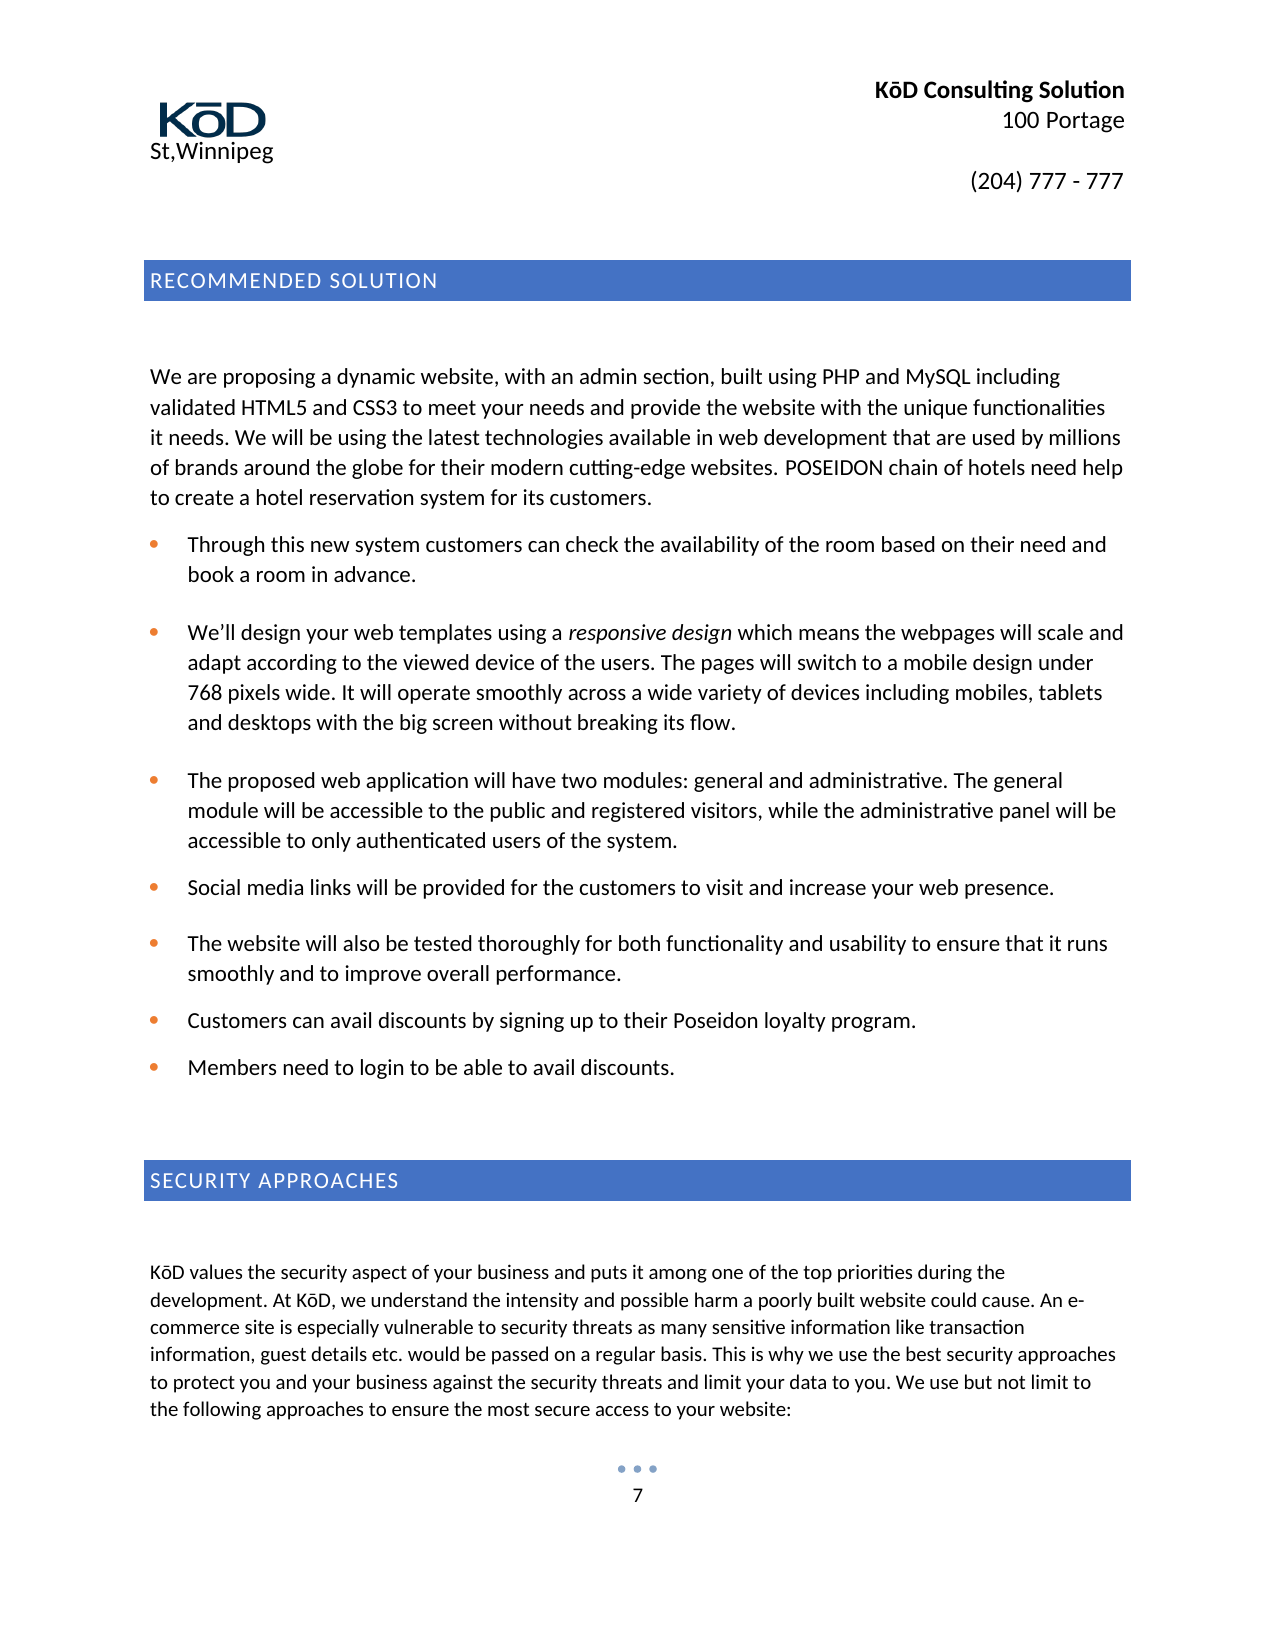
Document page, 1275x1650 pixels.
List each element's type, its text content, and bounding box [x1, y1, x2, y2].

picture [156, 70, 266, 180]
subtitle Security approaches [150, 1167, 1125, 1194]
text KōD values the security aspect of your business and puts it among one of the top priorities during the development. At KōD, we understand the intensity and possible harm a poorly built website could cause. An e-commerce site is especially vulnerable to security threats as many sensitive information like transaction information, guest details etc. would be passed on a regular basis. This is why we use the best security approaches to protect you and your business against the security threats and limit your data to you. We use but not limit to the following approaches to ensure the most secure access to your website: [150, 1259, 1125, 1422]
list Members need to login to be able to avail discounts. [150, 1053, 1125, 1081]
list The proposed web application will have two modules: general and administrative. The general module will be accessible to the public and registered visitors, while the administrative panel will be accessible to only authenticated users of the system. [150, 766, 1125, 854]
list The website will also be tested thoroughly for both functionality and usability to ensure that it runs smoothly and to improve overall performance. [150, 929, 1125, 987]
subtitle Recommended solution [150, 267, 1125, 295]
list Through this new system customers can check the availability of the room based on their need and book a room in advance. [150, 530, 1125, 616]
list We’ll design your web templates using a responsive design which means the webpages will scale and adapt according to the viewed device of the users. The pages will switch to a mobile design under 768 pixels wide. It will operate smoothly across a wide variety of devices including mobiles, tablets and desktops with the big screen without breaking its flow. [150, 618, 1125, 764]
text We are proposing a dynamic website, with an admin section, built using PHP and MySQL including validated HTML5 and CSS3 to meet your needs and provide the website with the unique functionalities it needs. We will be using the latest technologies available in web development that are used by millions of brands around the globe for their modern cutting-edge websites. POSEIDON chain of hotels need help to create a hotel reservation system for its customers. [150, 362, 1125, 511]
list Social media links will be provided for the customers to visit and increase your web presence. [150, 873, 1125, 901]
list Customers can avail discounts by signing up to their Poseidon loyalty program. [150, 1006, 1125, 1034]
